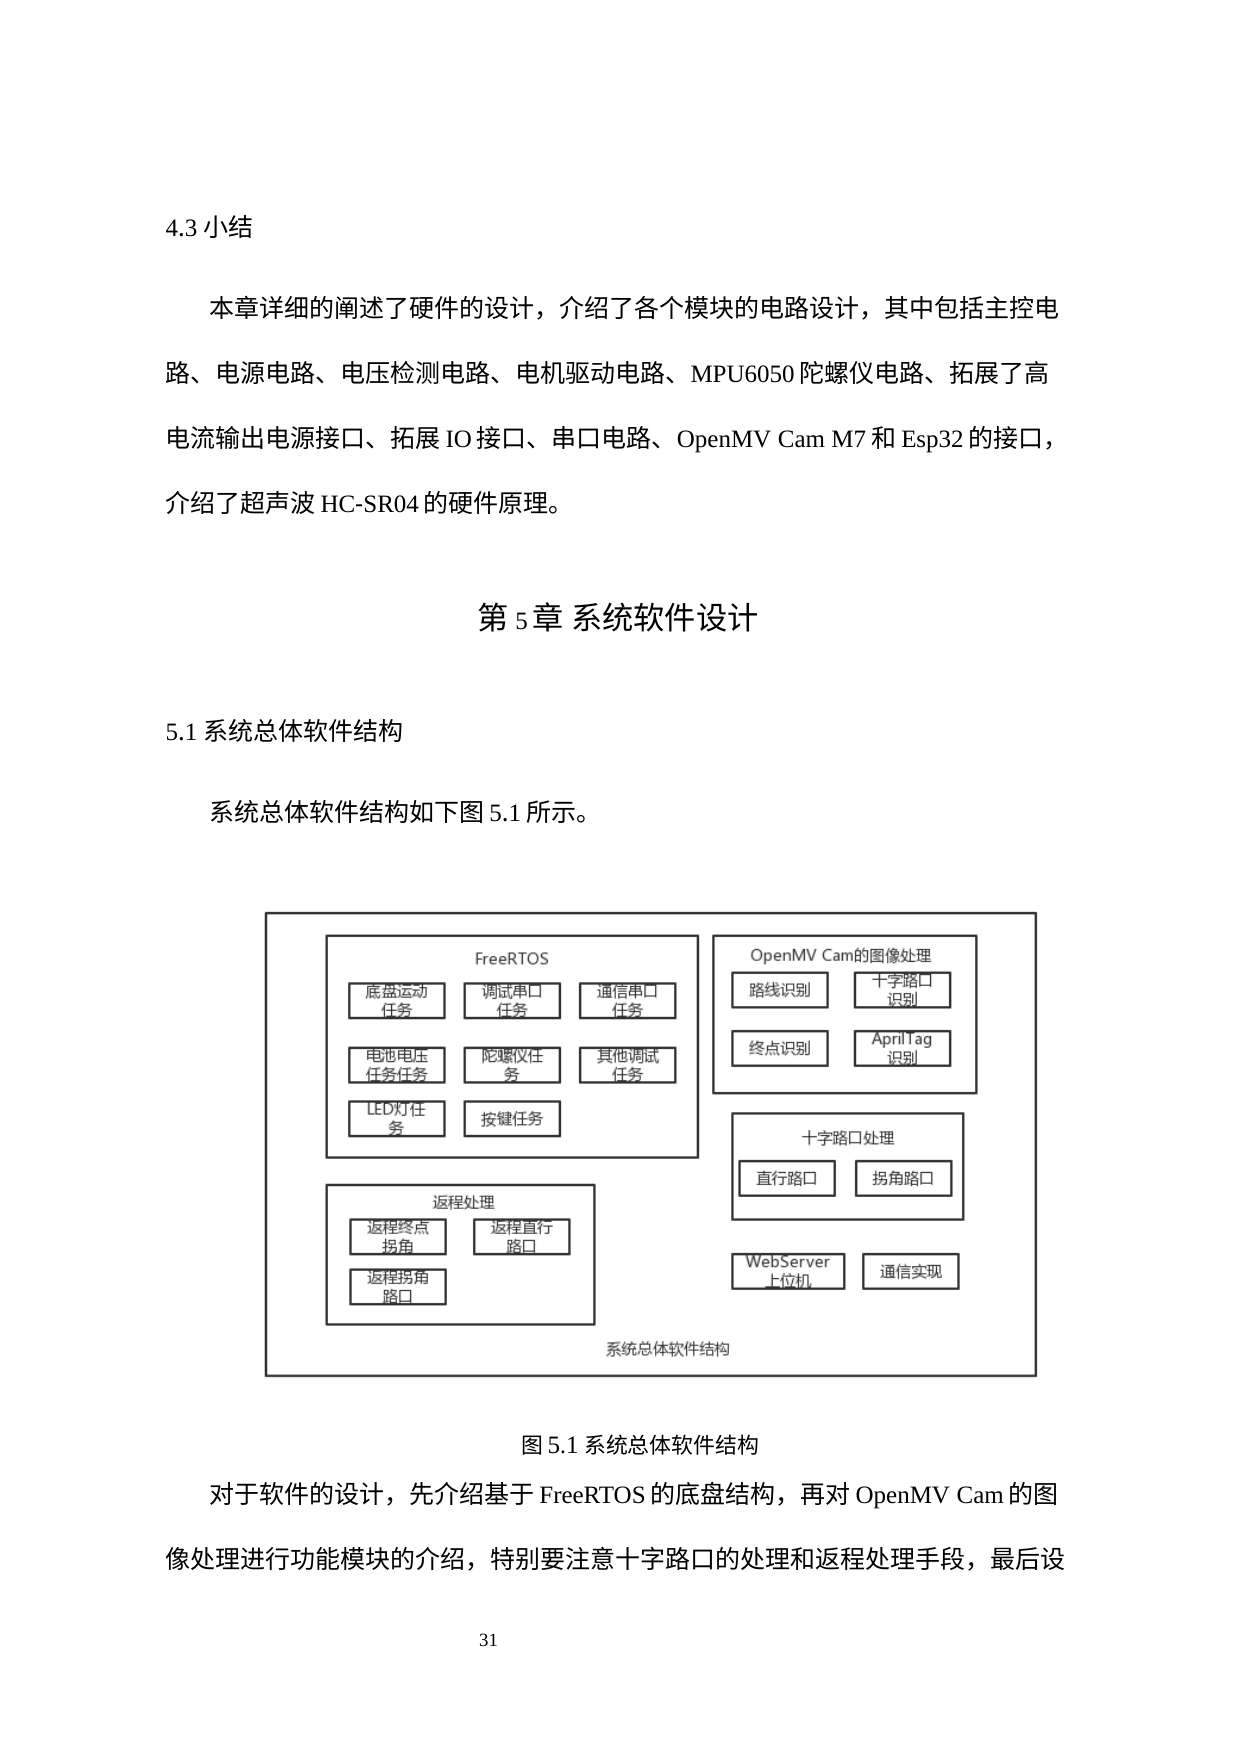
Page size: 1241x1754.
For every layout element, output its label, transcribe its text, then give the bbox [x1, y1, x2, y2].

text 5.1 系统总体软件结构 [165, 697, 1093, 762]
text 系统总体软件结构如下图5.1所示。 [165, 778, 1071, 843]
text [165, 1461, 1071, 1591]
picture [209, 857, 1074, 1414]
text 本章详细的阐述了硬件的设计，介绍了各个模块的电路设计，其中包括主控电路、电源电路、电压检测电路、电机驱动电路、MPU6050陀螺仪电路、拓展了高电流输出电源接口、拓展IO接口、串口电路、OpenMV Cam M7和Esp32的接口，介绍了超声波HC-SR04的硬件原理。 [165, 274, 1071, 534]
text 4.3 小结 [165, 193, 1093, 258]
text 图5.1 系统总体软件结构 [165, 1428, 1071, 1461]
text 第5章 系统软件设计 [165, 583, 1071, 648]
